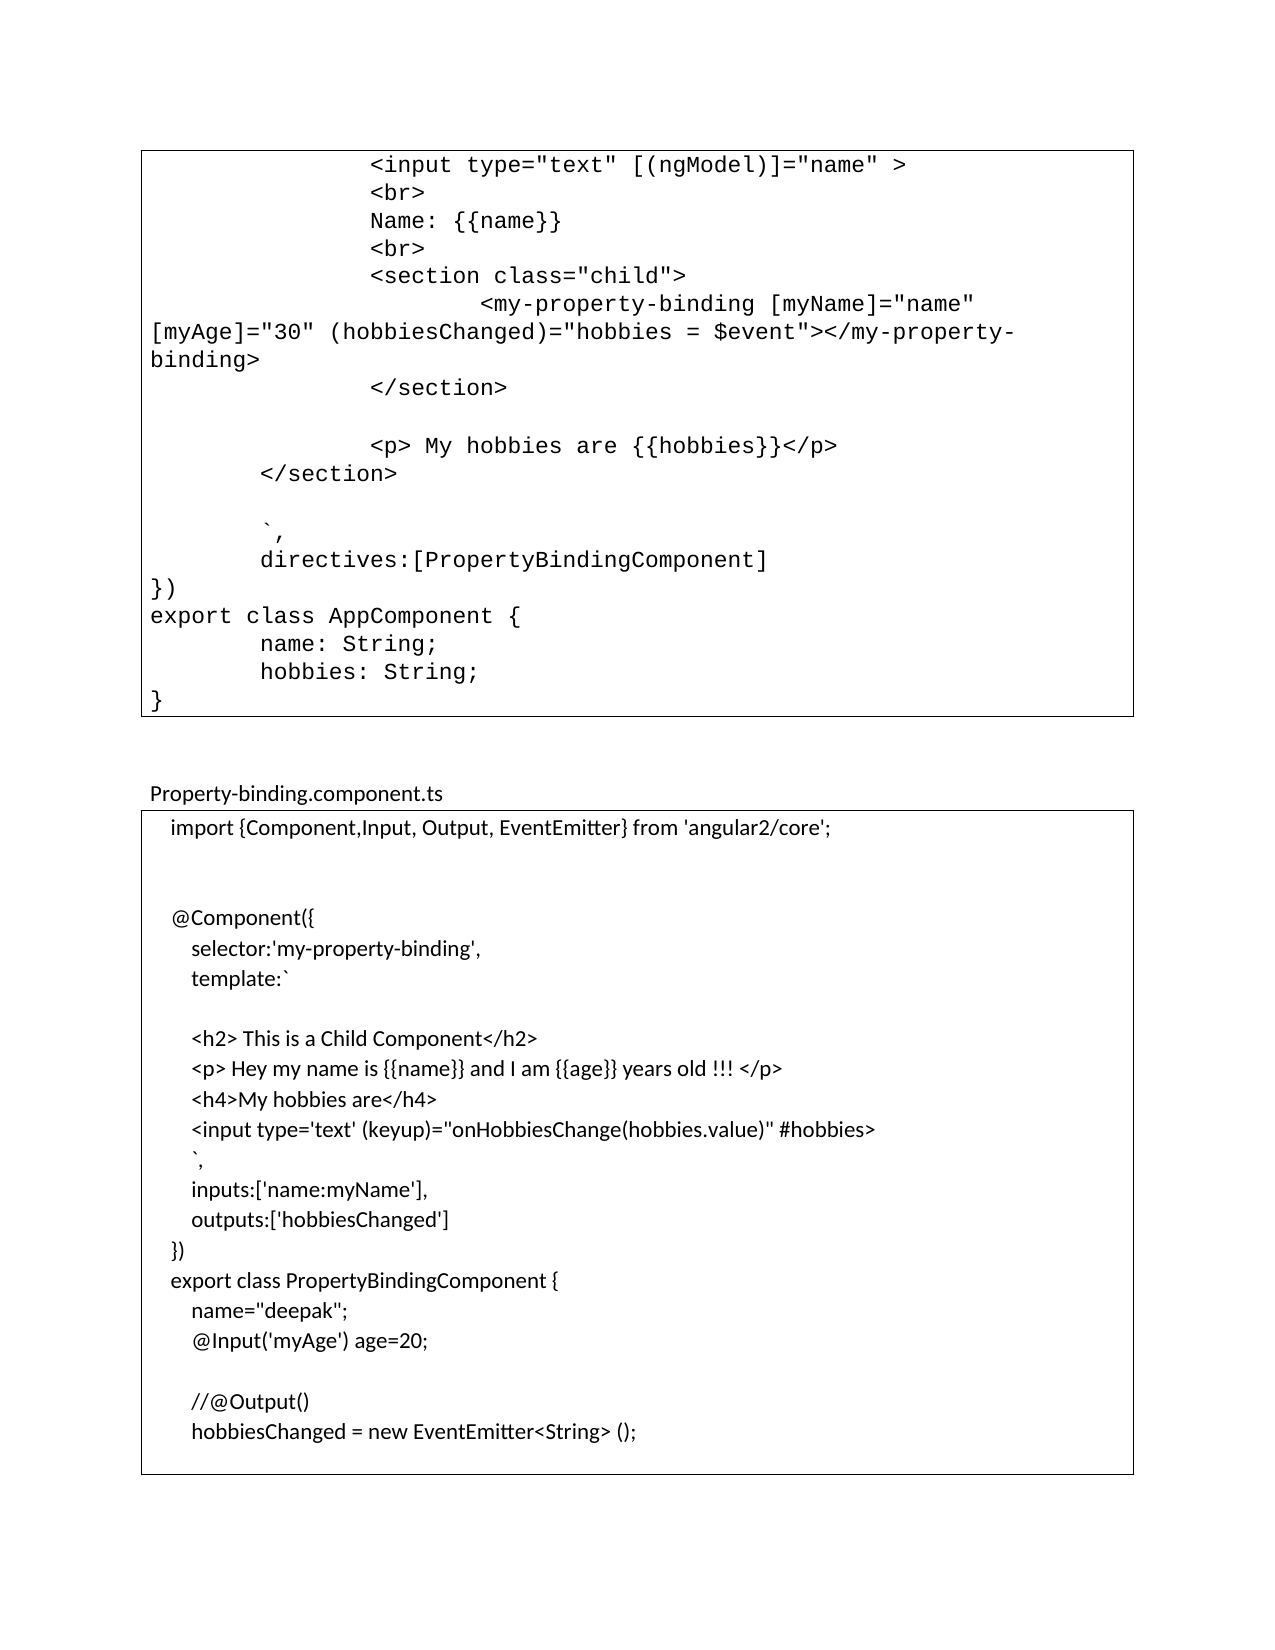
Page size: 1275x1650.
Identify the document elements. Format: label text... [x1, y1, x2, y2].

text <p> My hobbies are {{hobbies}}</p> [142, 431, 1133, 459]
text import {Component,Input, Output, EventEmitter} from 'angular2/core'; [142, 811, 1133, 841]
text directives:[PropertyBindingComponent] [142, 545, 1133, 573]
text }) [142, 573, 1133, 601]
text hobbies: String; [142, 657, 1133, 685]
text @Input('myAge') age=20; [142, 1323, 1133, 1354]
text <my-property-binding [myName]="name" [myAge]="30" (hobbiesChanged)="hobbies = $event"></my-property-binding> [142, 289, 1133, 373]
text Property-binding.component.ts [150, 779, 1125, 808]
text <br> [142, 178, 1133, 206]
text <h2> This is a Child Component</h2> [142, 1021, 1133, 1051]
text selector:'my-property-binding', [142, 931, 1133, 961]
text `, [142, 517, 1133, 545]
text } [142, 685, 1133, 716]
text export class AppComponent { [142, 601, 1133, 629]
text <input type='text' (keyup)="onHobbiesChange(hobbies.value)" #hobbies> [142, 1112, 1133, 1142]
text hobbiesChanged = new EventEmitter<String> (); [142, 1414, 1133, 1445]
text <p> Hey my name is {{name}} and I am {{age}} years old !!! </p> [142, 1051, 1133, 1082]
text `, [142, 1142, 1133, 1172]
text }) [142, 1233, 1133, 1263]
text @Component({ [142, 900, 1133, 931]
text <input type="text" [(ngModel)]="name" > [142, 151, 1133, 178]
text </section> [142, 373, 1133, 402]
text </section> [142, 459, 1133, 488]
text <section class="child"> [142, 262, 1133, 289]
text <br> [142, 234, 1133, 262]
text <h4>My hobbies are</h4> [142, 1082, 1133, 1112]
text outputs:['hobbiesChanged'] [142, 1202, 1133, 1233]
text name="deepak"; [142, 1293, 1133, 1323]
text //@Output() [142, 1384, 1133, 1414]
text Name: {{name}} [142, 206, 1133, 234]
text export class PropertyBindingComponent { [142, 1263, 1133, 1293]
text inputs:['name:myName'], [142, 1172, 1133, 1202]
text template:` [142, 961, 1133, 992]
text name: String; [142, 629, 1133, 657]
